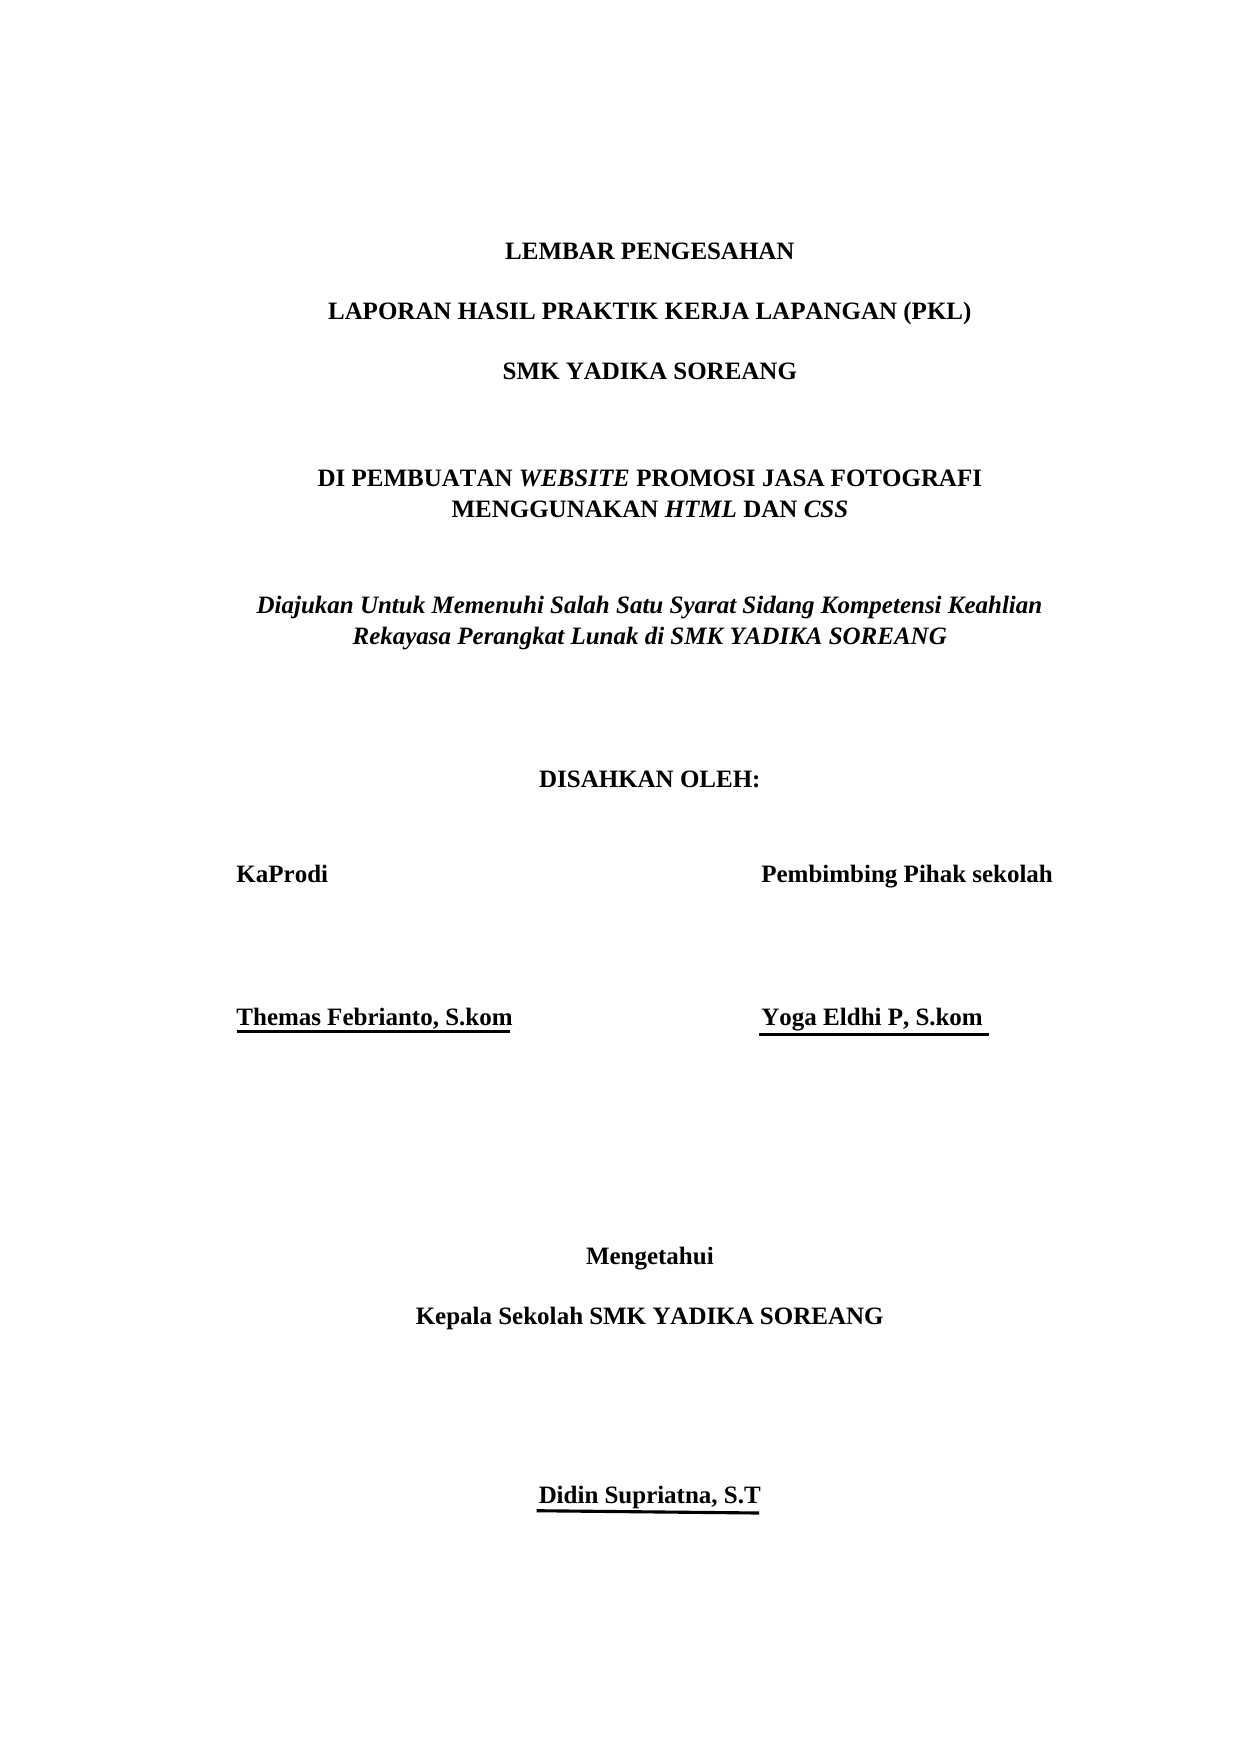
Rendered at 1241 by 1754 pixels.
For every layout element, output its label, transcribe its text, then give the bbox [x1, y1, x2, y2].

text Themas Febrianto, S.kom Yoga Eldhi P, S.kom [236, 1002, 1063, 1031]
text Diajukan Untuk Memenuhi Salah Satu Syarat Sidang Kompetensi Keahlian Rekayasa Perangkat Lunak di SMK YADIKA SOREANG [236, 590, 1063, 649]
text DISAHKAN OLEH: [236, 764, 1063, 793]
text LAPORAN HASIL PRAKTIK KERJA LAPANGAN (PKL) [236, 296, 1063, 325]
text Kepala Sekolah SMK YADIKA SOREANG [236, 1301, 1063, 1329]
text SMK YADIKA SOREANG [236, 356, 1063, 384]
text Didin Supriatna, S.T [236, 1480, 1063, 1509]
text Mengetahui [236, 1241, 1063, 1270]
text LEMBAR PENGESAHAN [236, 236, 1063, 265]
text DI PEMBUATAN WEBSITE PROMOSI JASA FOTOGRAFI MENGGUNAKAN HTML DAN CSS [236, 463, 1063, 523]
text KaProdi Pembimbing Pihak sekolah [236, 859, 1063, 888]
